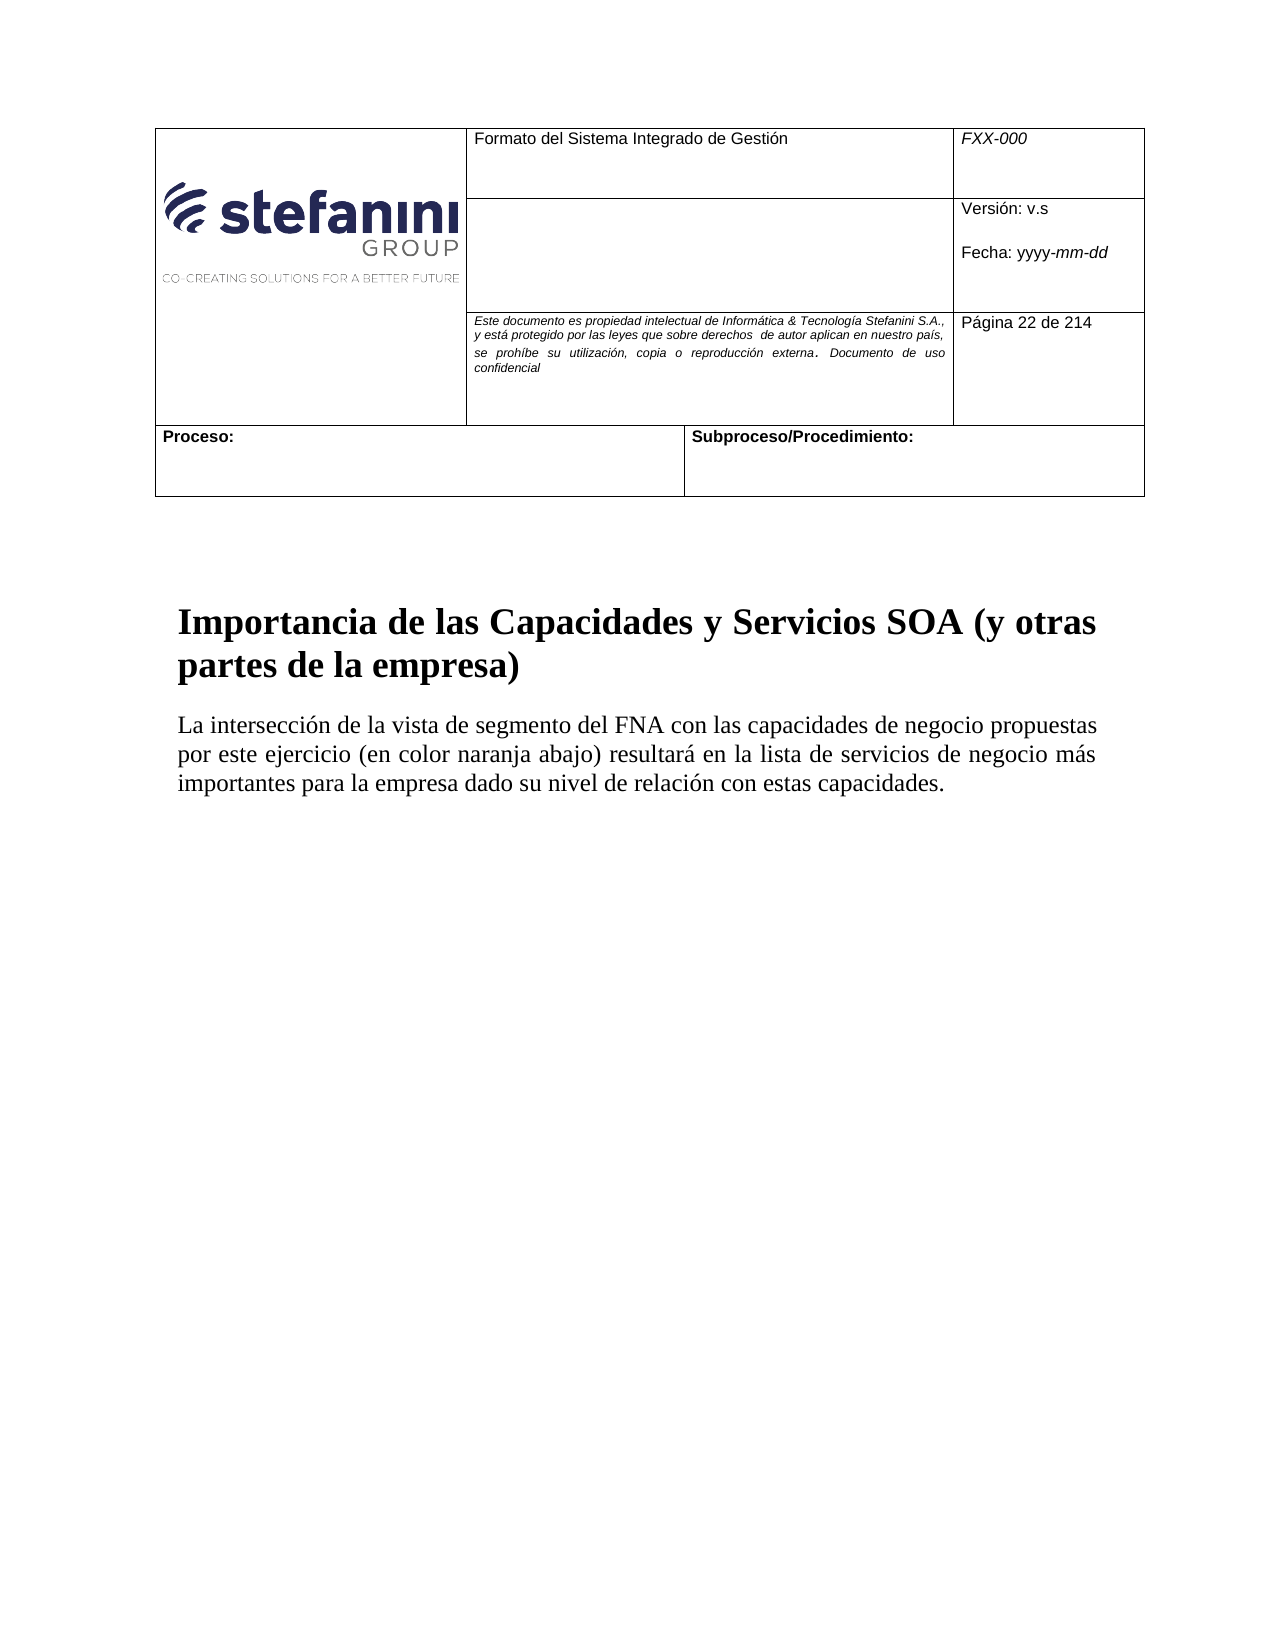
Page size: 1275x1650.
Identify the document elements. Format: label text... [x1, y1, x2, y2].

subtitle Importancia de las Capacidades y Servicios SOA (y otras partes de la empresa) [177, 599, 1098, 686]
text La intersección de la vista de segmento del FNA con las capacidades de negocio propuestas por este ejercicio (en color naranja abajo) resultará en la lista de servicios de negocio más importantes para la empresa dado su nivel de relación con estas capacidades. [177, 711, 1098, 797]
picture [162, 182, 460, 286]
